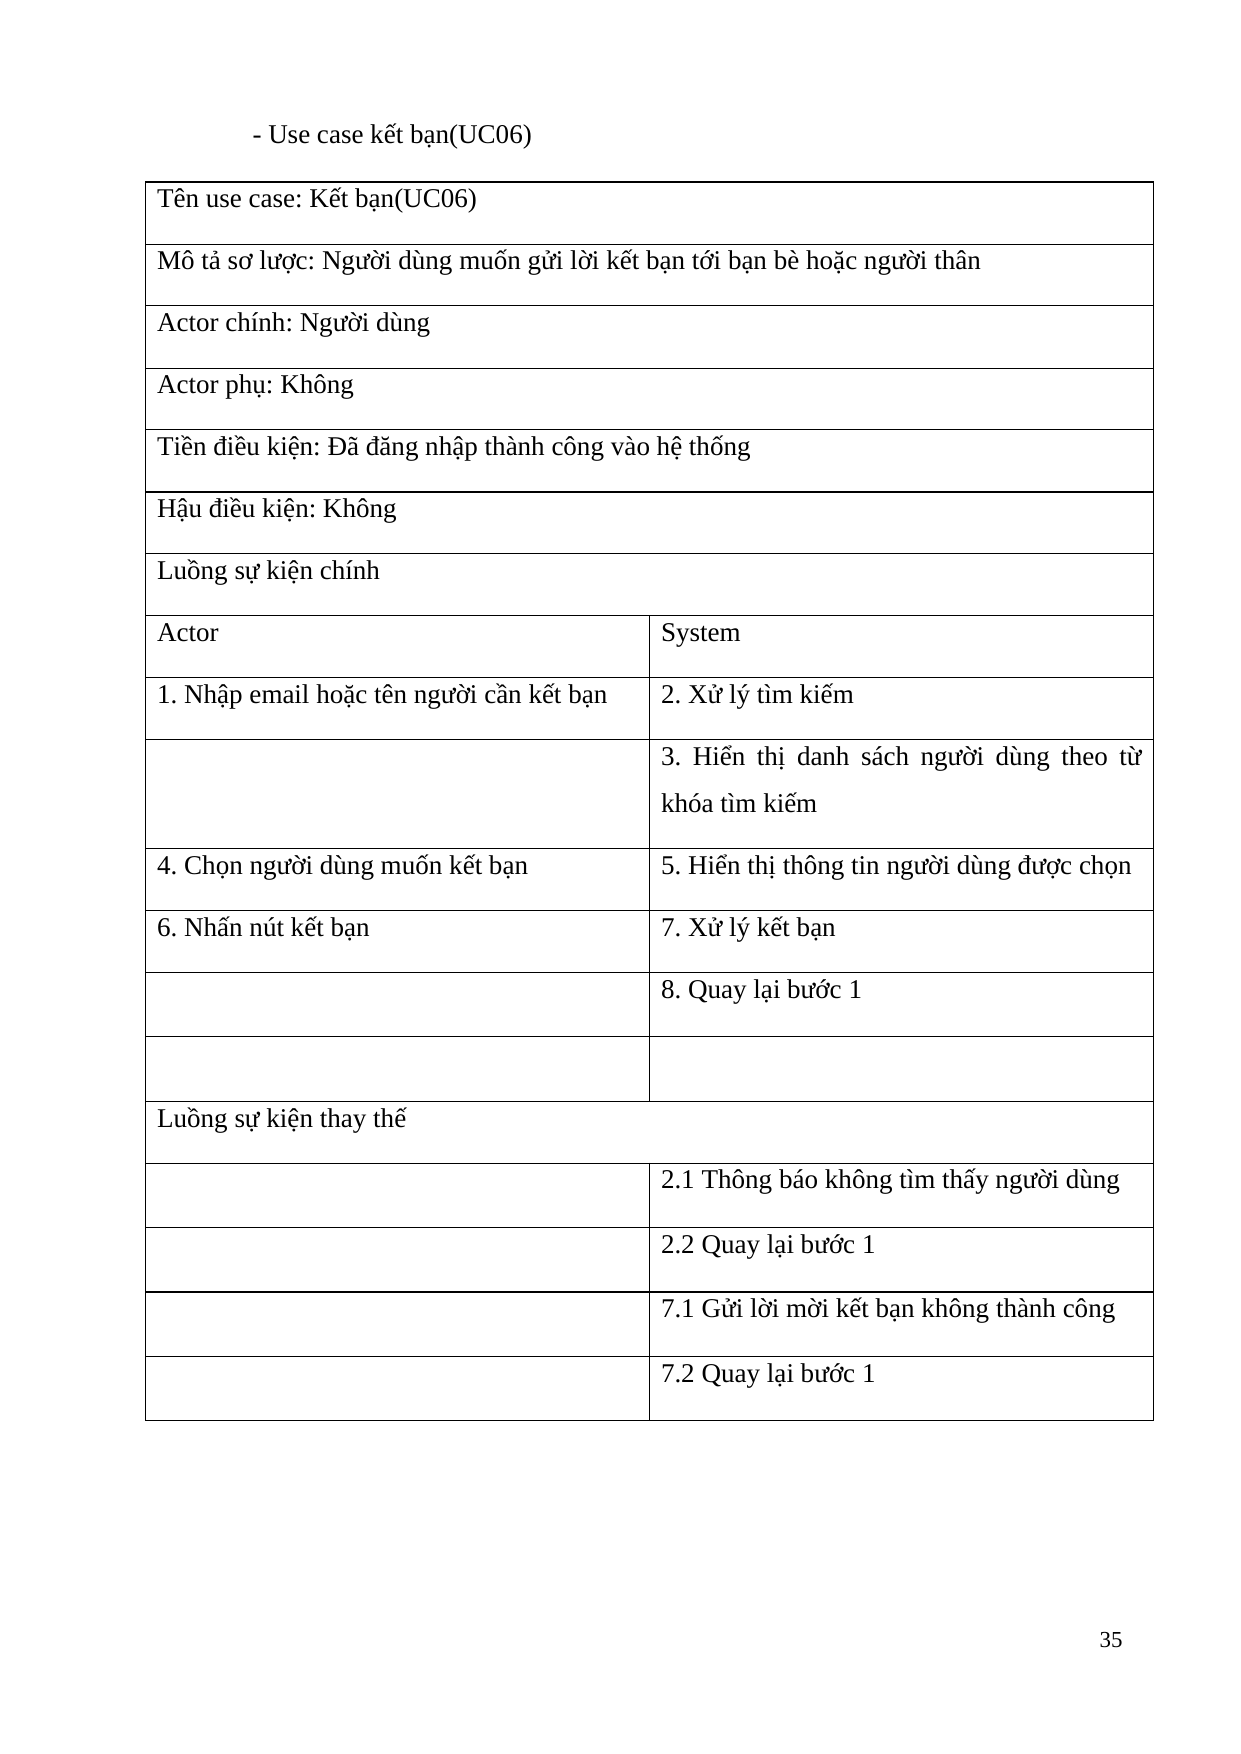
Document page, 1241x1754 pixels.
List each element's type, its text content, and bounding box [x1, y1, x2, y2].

table_cell 8. Quay lại bước 1 [650, 973, 1153, 1036]
table_cell 1. Nhập email hoặc tên người cần kết bạn [146, 678, 649, 739]
table_header Tên use case: Kết bạn(UC06) [146, 183, 1153, 243]
table_cell 7. Xử lý kết bạn [650, 911, 1153, 972]
table_cell 2.1 Thông báo không tìm thấy người dùng [650, 1164, 1153, 1227]
table_cell System [650, 616, 1153, 677]
table_cell [146, 740, 649, 848]
table_cell 2.2 Quay lại bước 1 [650, 1228, 1153, 1291]
table_cell 4. Chọn người dùng muốn kết bạn [146, 849, 649, 910]
table_cell [146, 1164, 649, 1227]
table_cell 6. Nhấn nút kết bạn [146, 911, 649, 972]
table_cell 7.1 Gửi lời mời kết bạn không thành công [650, 1293, 1153, 1356]
table_cell 2. Xử lý tìm kiếm [650, 678, 1153, 739]
table_cell Tiền điều kiện: Đã đăng nhập thành công vào hệ thống [146, 430, 1153, 491]
table_cell [146, 1037, 649, 1101]
table_cell 5. Hiển thị thông tin người dùng được chọn [650, 849, 1153, 910]
text - Use case kết bạn(UC06) [177, 118, 1122, 149]
table_cell [146, 1357, 649, 1420]
table_cell [146, 973, 649, 1036]
table_cell 3. Hiển thị danh sách người dùng theo từ khóa tìm kiếm [650, 740, 1153, 848]
table_cell Luồng sự kiện chính [146, 554, 1153, 615]
table_cell 7.2 Quay lại bước 1 [650, 1357, 1153, 1420]
table_cell Hậu điều kiện: Không [146, 493, 1153, 553]
table_cell [650, 1037, 1153, 1101]
table_cell Luồng sự kiện thay thế [146, 1102, 1153, 1163]
table_cell [146, 1293, 649, 1356]
table_cell Actor chính: Người dùng [146, 306, 1153, 367]
table_cell Mô tả sơ lược: Người dùng muốn gửi lời kết bạn tới bạn bè hoặc người thân [146, 245, 1153, 305]
table_cell Actor phụ: Không [146, 369, 1153, 429]
table_cell [146, 1228, 649, 1291]
table_cell Actor [146, 616, 649, 677]
